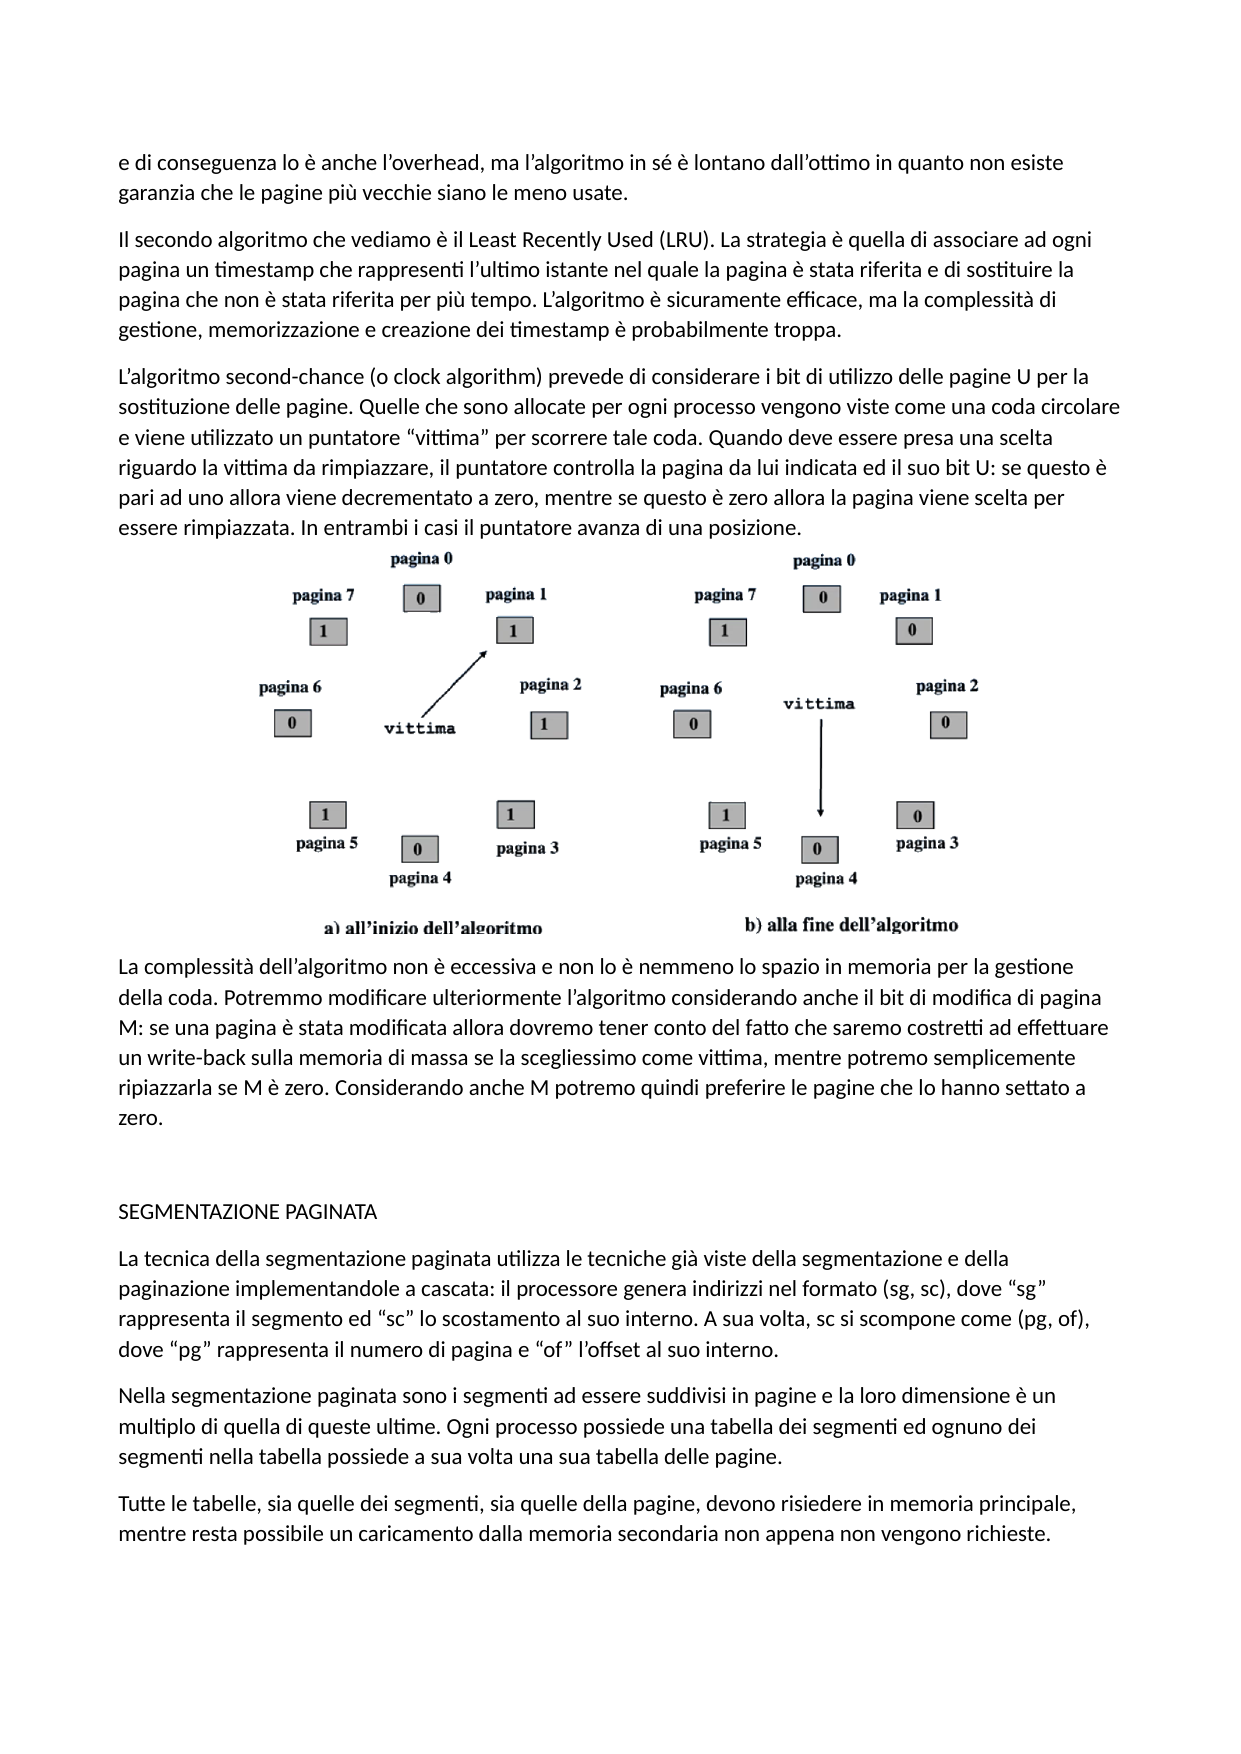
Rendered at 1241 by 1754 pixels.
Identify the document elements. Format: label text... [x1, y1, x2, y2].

text Nella segmentazione paginata sono i segmenti ad essere suddivisi in pagine e la loro dimensione è un multiplo di quella di queste ultime. Ogni processo possiede una tabella dei segmenti ed ognuno dei segmenti nella tabella possiede a sua volta una sua tabella delle pagine. [118, 1382, 1122, 1470]
text La tecnica della segmentazione paginata utilizza le tecniche già viste della segmentazione e della paginazione implementandole a cascata: il processore genera indirizzi nel formato (sg, sc), dove “sg” rappresenta il segmento ed “sc” lo scostamento al suo interno. A sua volta, sc si scompone come (pg, of), dove “pg” rappresenta il numero di pagina e “of” l’offset al suo interno. [118, 1244, 1122, 1363]
text Il secondo algoritmo che vediamo è il Least Recently Used (LRU). La strategia è quella di associare ad ogni pagina un timestamp che rappresenti l’ultimo istante nel quale la pagina è stata riferita e di sostituire la pagina che non è stata riferita per più tempo. L’algoritmo è sicuramente efficace, ma la complessità di gestione, memorizzazione e creazione dei timestamp è probabilmente troppa. [118, 225, 1122, 343]
text La complessità dell’algoritmo non è eccessiva e non lo è nemmeno lo spazio in memoria per la gestione della coda. Potremmo modificare ulteriormente l’algoritmo considerando anche il bit di modifica di pagina M: se una pagina è stata modificata allora dovremo tener conto del fatto che saremo costretti ad effettuare un write-back sulla memoria di massa se la scegliessimo come vittima, mentre potremo semplicemente ripiazzarla se M è zero. Considerando anche M potremo quindi preferire le pagine che lo hanno settato a zero. [118, 952, 1122, 1131]
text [118, 148, 1122, 206]
text L’algoritmo second-chance (o clock algorithm) prevede di considerare i bit di utilizzo delle pagine U per la sostituzione delle pagine. Quelle che sono allocate per ogni processo vengono viste come una coda circolare e viene utilizzato un puntatore “vittima” per scorrere tale coda. Quando deve essere presa una scelta riguardo la vittima da rimpiazzare, il puntatore controlla la pagina da lui indicata ed il suo bit U: se questo è pari ad uno allora viene decrementato a zero, mentre se questo è zero allora la pagina viene scelta per essere rimpiazzata. In entrambi i casi il puntatore avanza di una posizione. [118, 362, 1122, 543]
text Tutte le tabelle, sia quelle dei segmenti, sia quelle della pagine, devono risiedere in memoria principale, mentre resta possibile un caricamento dalla memoria secondaria non appena non vengono richieste. [118, 1489, 1122, 1547]
picture [118, 543, 1123, 934]
text SEGMENTAZIONE PAGINATA [118, 1197, 1122, 1225]
